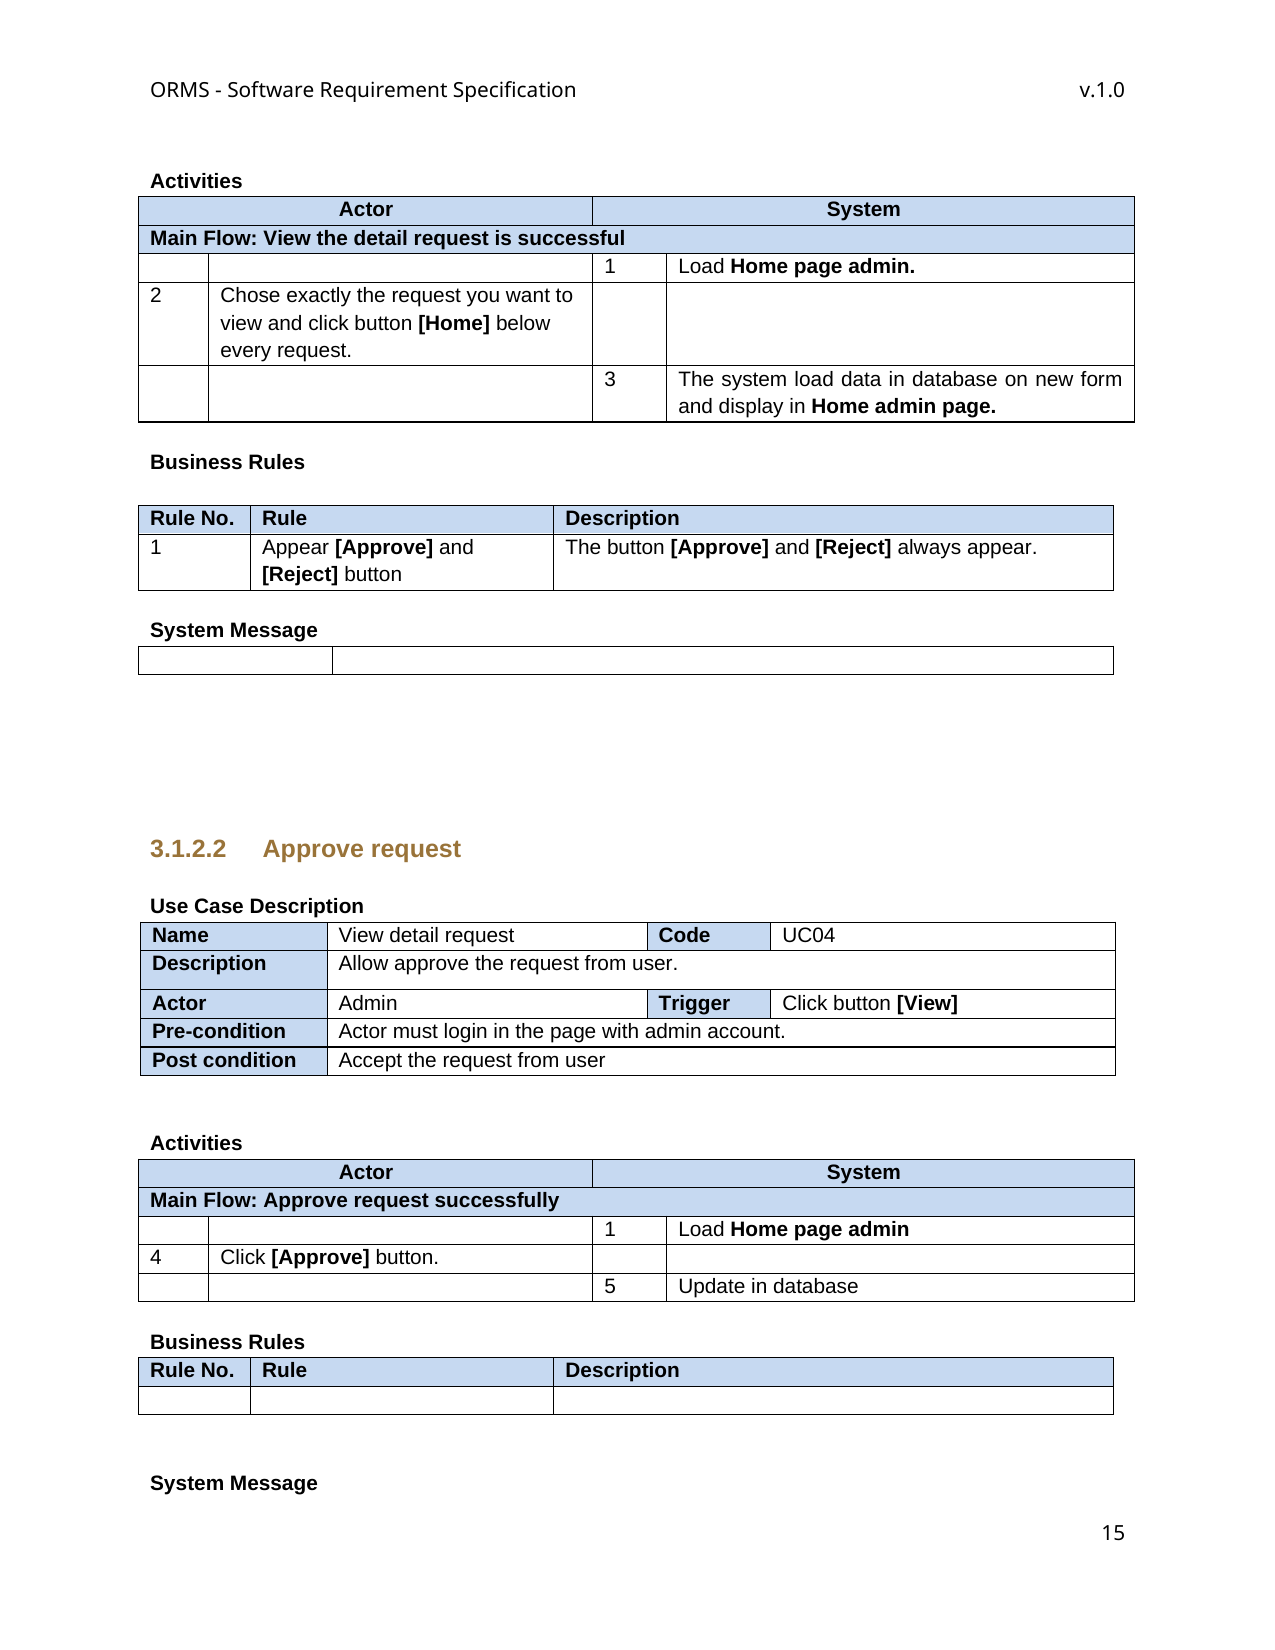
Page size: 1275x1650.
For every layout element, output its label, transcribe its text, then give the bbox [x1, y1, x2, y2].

table_header Actor [139, 197, 592, 225]
table_header Rule No. [139, 1358, 250, 1386]
table_cell [139, 254, 208, 282]
table_cell Admin [328, 990, 647, 1018]
table_cell Appear [Approve] and [Reject] button [251, 535, 553, 589]
table_header [139, 647, 332, 674]
table_cell [209, 1274, 592, 1301]
table_header Actor [139, 1160, 592, 1187]
table_cell Actor [141, 990, 327, 1018]
table_header Description [554, 1358, 1113, 1386]
table_cell Accept the request from user [328, 1048, 1115, 1075]
table_cell [593, 1245, 666, 1273]
table_cell Main Flow: View the detail request is successful [139, 226, 1134, 253]
table_header Name [141, 923, 327, 950]
table_header [333, 647, 1113, 674]
table_cell [667, 283, 1134, 365]
table_header UC04 [771, 923, 1115, 950]
table_cell 5 [593, 1274, 666, 1301]
table_header Rule [251, 1358, 553, 1386]
table_cell Click button [View] [771, 990, 1115, 1018]
table_header Description [554, 506, 1113, 533]
table_cell [593, 283, 666, 365]
table_cell [139, 366, 208, 421]
table_cell Load Home page admin. [667, 254, 1134, 282]
text System Message [150, 618, 1125, 642]
table_header View detail request [328, 923, 647, 950]
table_cell Load Home page admin [667, 1217, 1134, 1244]
table_header System [593, 197, 1134, 225]
table_cell [209, 366, 592, 421]
table_cell [139, 1387, 250, 1414]
table_cell 4 [139, 1245, 208, 1273]
table_cell Actor must login in the page with admin account. [328, 1019, 1115, 1046]
table_header Rule No. [139, 506, 250, 533]
text Activities [150, 169, 1125, 193]
table_cell 1 [593, 1217, 666, 1244]
table_cell The system load data in database on new form and display in Home admin page. [667, 366, 1134, 421]
table_cell Main Flow: Approve request successfully [139, 1188, 1134, 1216]
table_cell Update in database [667, 1274, 1134, 1301]
text Business Rules [150, 1330, 1125, 1354]
table_cell 1 [593, 254, 666, 282]
table_cell Allow approve the request from user. [328, 951, 1115, 989]
table_cell Pre-condition [141, 1019, 327, 1046]
table_cell [667, 1245, 1134, 1273]
table_cell 1 [139, 535, 250, 589]
table_cell 3 [593, 366, 666, 421]
text Business Rules [150, 450, 1125, 474]
table_cell The button [Approve] and [Reject] always appear. [554, 535, 1113, 589]
table_header System [593, 1160, 1134, 1187]
table_cell 2 [139, 283, 208, 365]
text Activities [150, 1131, 1125, 1155]
table_cell Chose exactly the request you want to view and click button [Home] below every request. [209, 283, 592, 365]
table_cell [209, 1217, 592, 1244]
table_cell Post condition [141, 1048, 327, 1075]
table_header Code [648, 923, 770, 950]
subtitle Approve request [150, 833, 1125, 862]
table_cell [139, 1274, 208, 1301]
table_cell [139, 1217, 208, 1244]
text Use Case Description [150, 894, 1125, 918]
table_cell Trigger [648, 990, 770, 1018]
table_cell [251, 1387, 553, 1414]
table_cell [554, 1387, 1113, 1414]
table_cell [209, 254, 592, 282]
table_cell Click [Approve] button. [209, 1245, 592, 1273]
table_cell Description [141, 951, 327, 989]
table_header Rule [251, 506, 553, 533]
text System Message [150, 1470, 1125, 1494]
